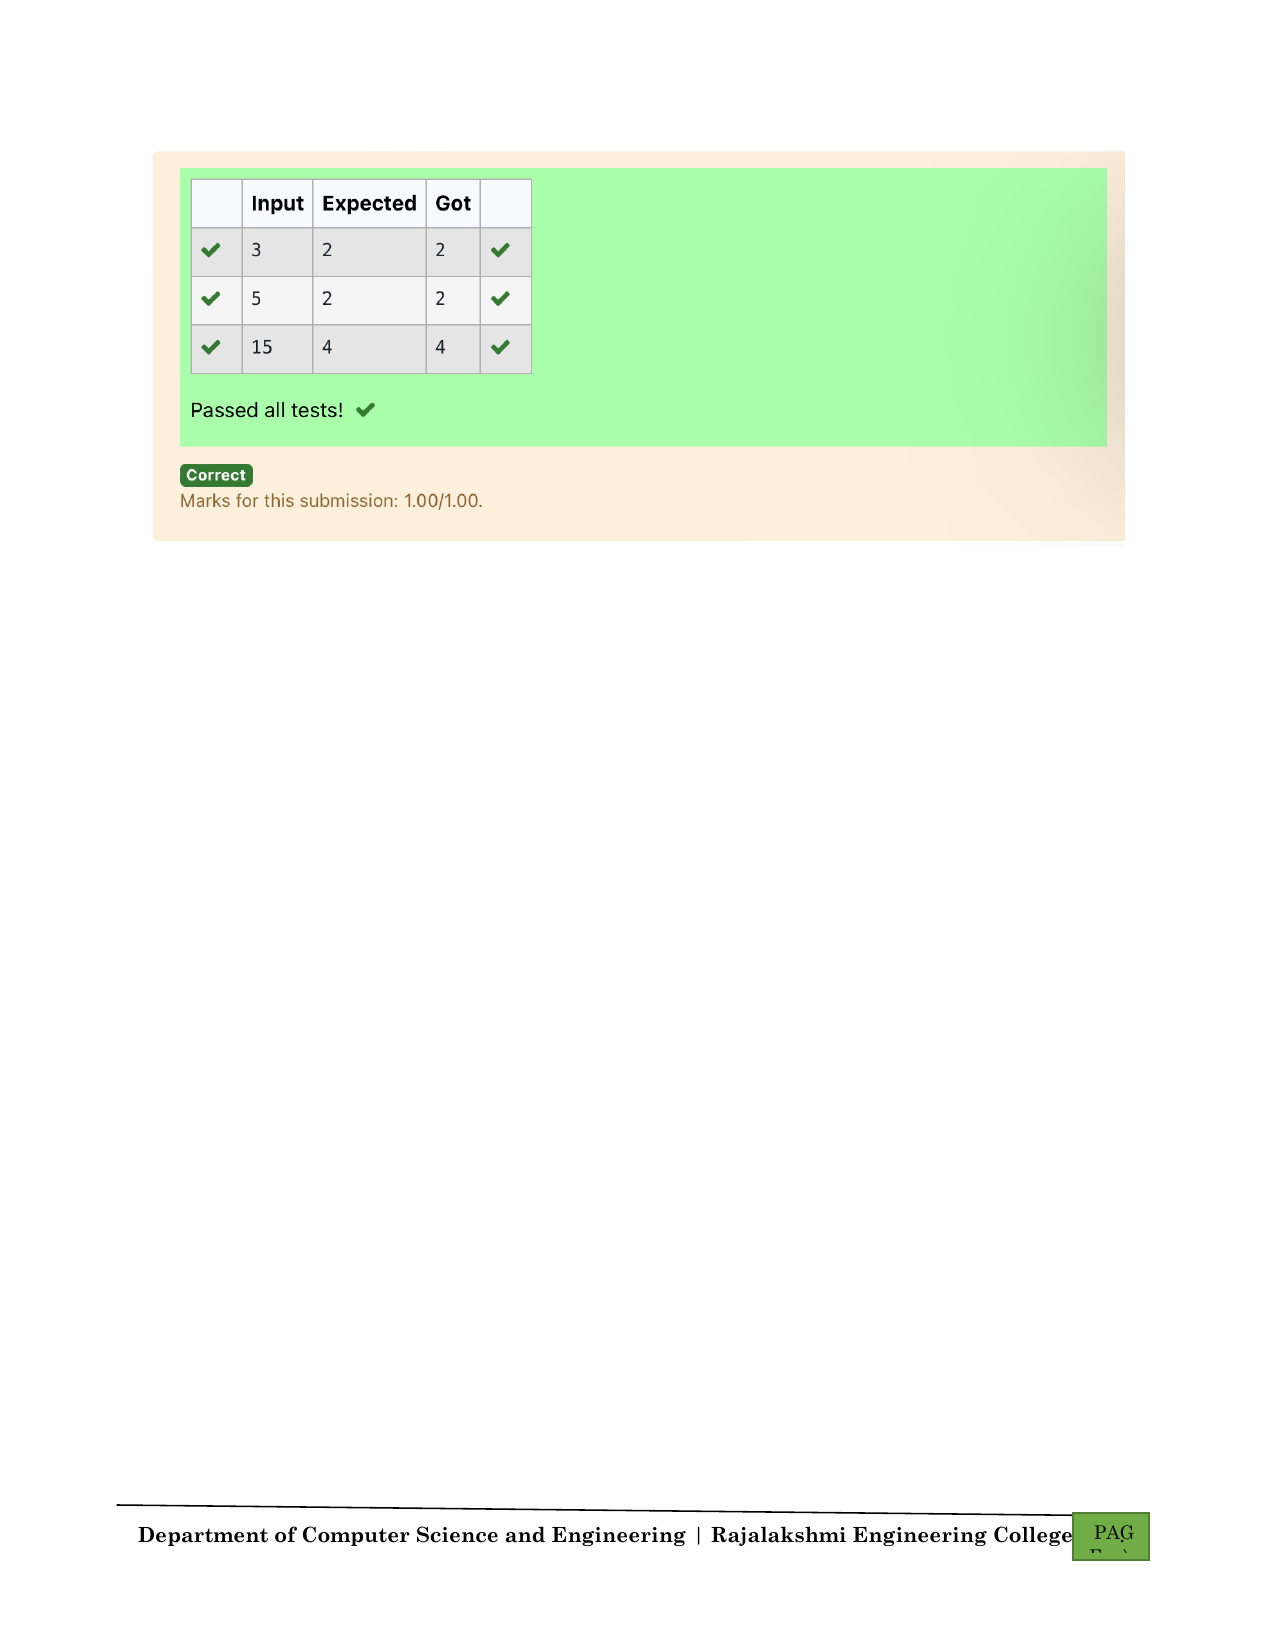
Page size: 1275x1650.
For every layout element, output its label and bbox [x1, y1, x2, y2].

picture [150, 150, 1125, 546]
